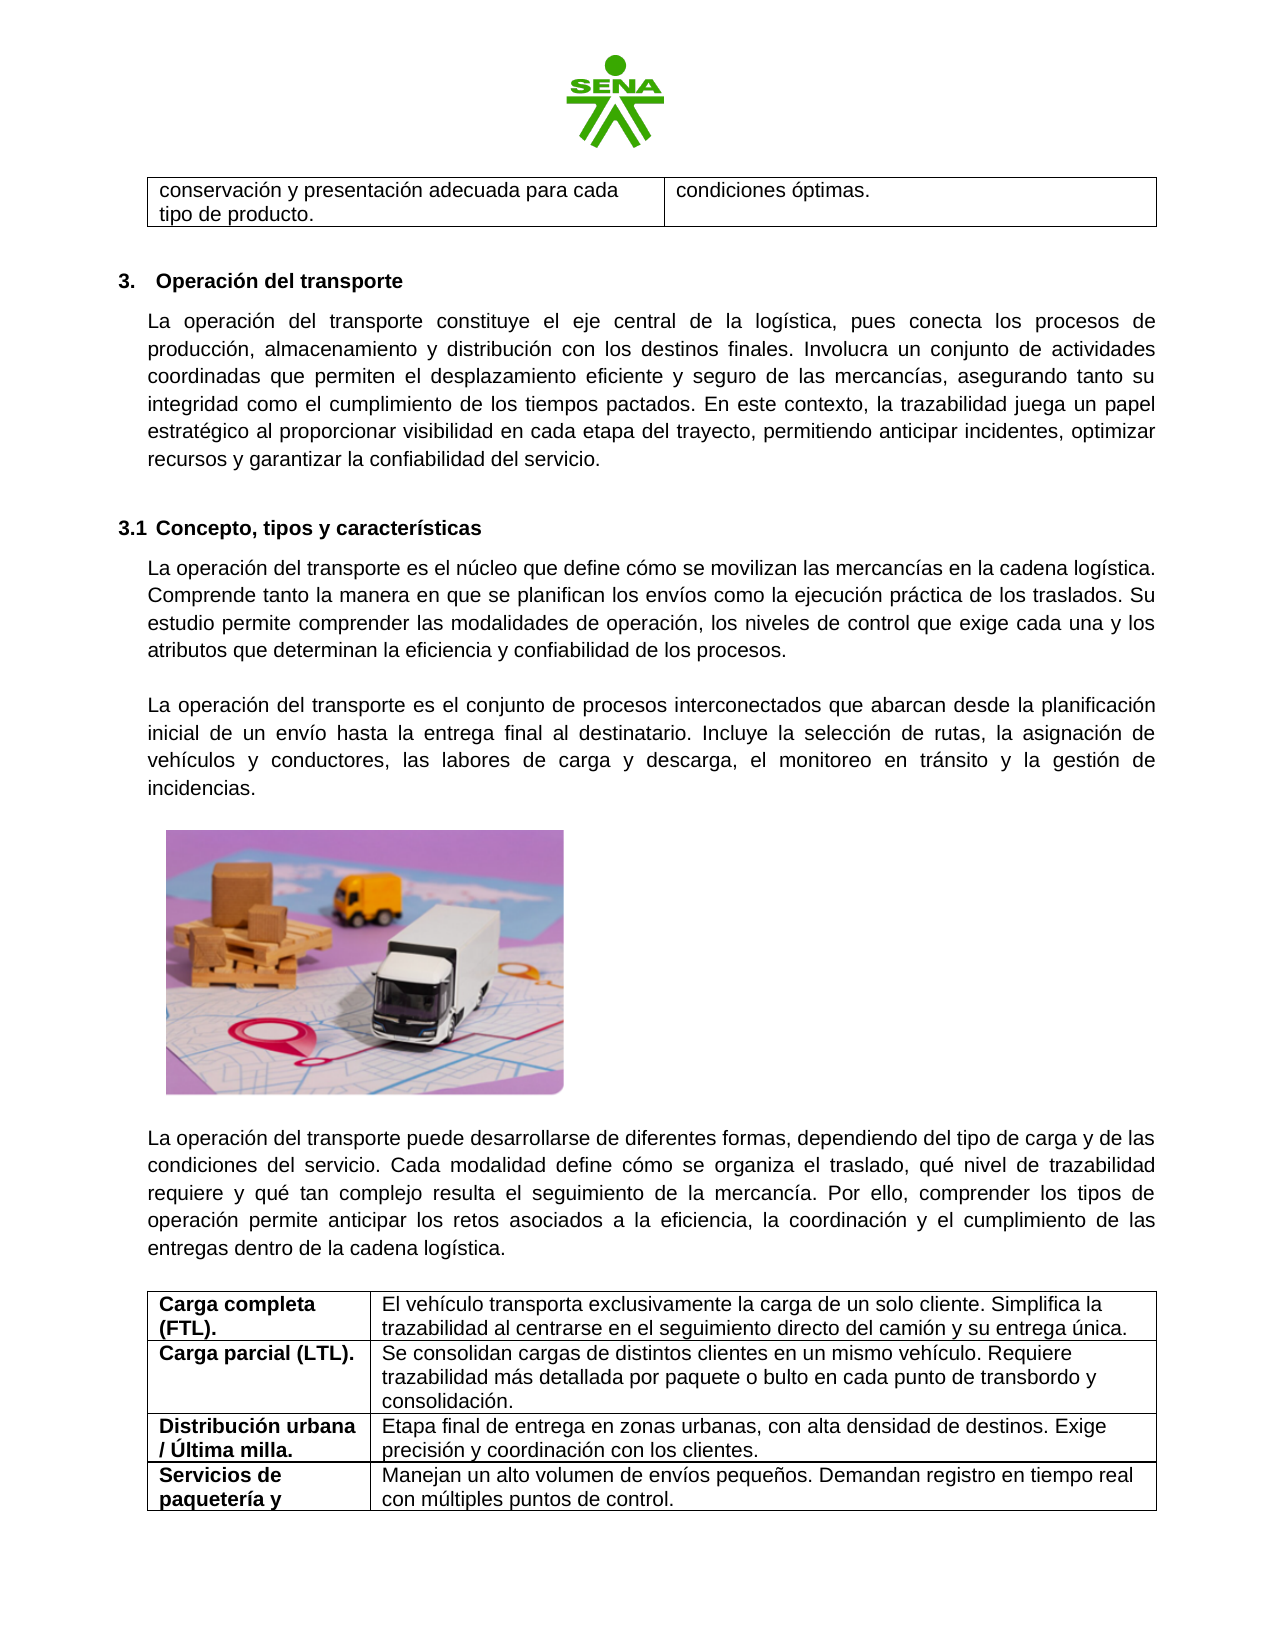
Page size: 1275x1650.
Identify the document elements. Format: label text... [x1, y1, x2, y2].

table_cell Carga parcial (LTL). [148, 1341, 370, 1412]
subtitle Operación del transporte [118, 269, 1157, 293]
table_cell Servicios de paquetería y mensajería. [148, 1463, 370, 1510]
table_cell Se consolidan cargas de distintos clientes en un mismo vehículo. Requiere trazabilidad más detallada por paquete o bulto en cada punto de transbordo y consolidación. [371, 1341, 1156, 1412]
table_header El vehículo transporta exclusivamente la carga de un solo cliente. Simplifica la trazabilidad al centrarse en el seguimiento directo del camión y su entrega única. [371, 1292, 1156, 1339]
table_cell Distribución urbana / Última milla. [148, 1414, 370, 1461]
table_header Carga completa (FTL). [148, 1292, 370, 1339]
table_cell Etapa final de entrega en zonas urbanas, con alta densidad de destinos. Exige precisión y coordinación con los clientes. [371, 1414, 1156, 1461]
table_cell Manejan un alto volumen de envíos pequeños. Demandan registro en tiempo real con múltiples puntos de control. [371, 1463, 1156, 1510]
text La operación del transporte puede desarrollarse de diferentes formas, dependiendo del tipo de carga y de las condiciones del servicio. Cada modalidad define cómo se organiza el traslado, qué nivel de trazabilidad requiere y qué tan complejo resulta el seguimiento de la mercancía. Por ello, comprender los tipos de operación permite anticipar los retos asociados a la eficiencia, la coordinación y el cumplimiento de las entregas dentro de la cadena logística. [147, 1126, 1157, 1259]
subtitle Concepto, tipos y características [118, 516, 1157, 539]
text La operación del transporte es el conjunto de procesos interconectados que abarcan desde la planificación inicial de un envío hasta la entrega final al destinatario. Incluye la selección de rutas, la asignación de vehículos y conductores, las labores de carga y descarga, el monitoreo en tránsito y la gestión de incidencias. [147, 693, 1157, 799]
text La operación del transporte es el núcleo que define cómo se movilizan las mercancías en la cadena logística. Comprende tanto la manera en que se planifican los envíos como la ejecución práctica de los traslados. Su estudio permite comprender las modalidades de operación, los niveles de control que exige cada una y los atributos que determinan la eficiencia y confiabilidad de los procesos. [147, 556, 1157, 662]
picture [566, 55, 664, 148]
text La operación del transporte constituye el eje central de la logística, pues conecta los procesos de producción, almacenamiento y distribución con los destinos finales. Involucra un conjunto de actividades coordinadas que permiten el desplazamiento eficiente y seguro de las mercancías, asegurando tanto su integridad como el cumplimiento de los tiempos pactados. En este contexto, la trazabilidad juega un papel estratégico al proporcionar visibilidad en cada etapa del trayecto, permitiendo anticipar incidentes, optimizar recursos y garantizar la confiabilidad del servicio. [147, 309, 1157, 470]
